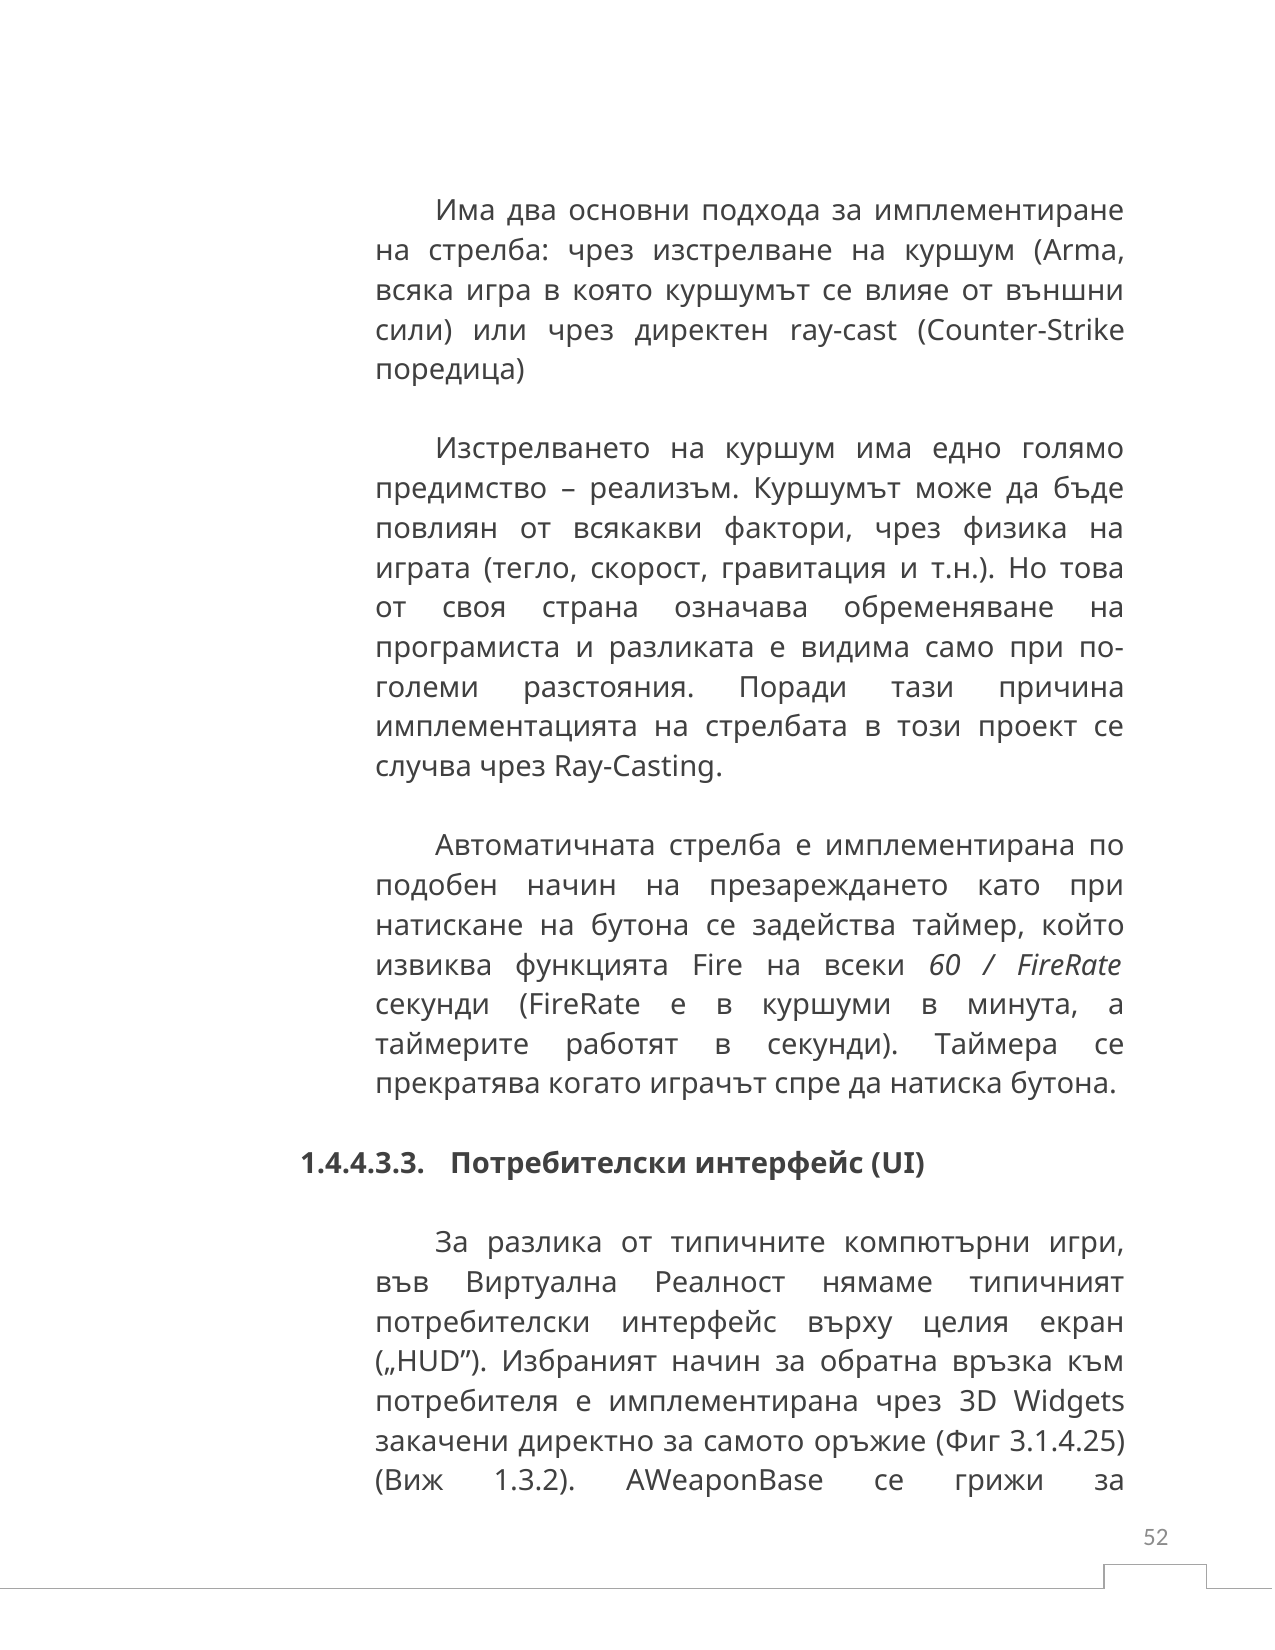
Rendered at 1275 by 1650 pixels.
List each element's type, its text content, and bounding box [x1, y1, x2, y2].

list Има два основни подхода за имплементиране на стрелба: чрез изстрелване на куршум (Arma, всяка игра в която куршумът се влияе от външни сили) или чрез директен ray-cast (Counter-Strike поредица) [375, 190, 1125, 388]
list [375, 1222, 1125, 1499]
list Изстрелването на куршум има едно голямо предимство – реализъм. Куршумът може да бъде повлиян от всякакви фактори, чрез физика на играта (тегло, скорост, гравитация и т.н.). Но това от своя страна означава обременяване на програмиста и разликата е видима само при по-големи разстояния. Поради тази причина имплементацията на стрелбата в този проект се случва чрез Ray-Casting. [375, 428, 1125, 785]
list Потребителски интерфейс (UI) [300, 1142, 1125, 1182]
list Автоматичната стрелба е имплементирана по подобен начин на презареждането като при натискане на бутона се задейства таймер, който извиква функцията Fire на всеки 60 / FireRate секунди (FireRate е в куршуми в минута, а таймерите работят в секунди). Таймера се прекратява когато играчът спре да натиска бутона. [375, 825, 1125, 1102]
